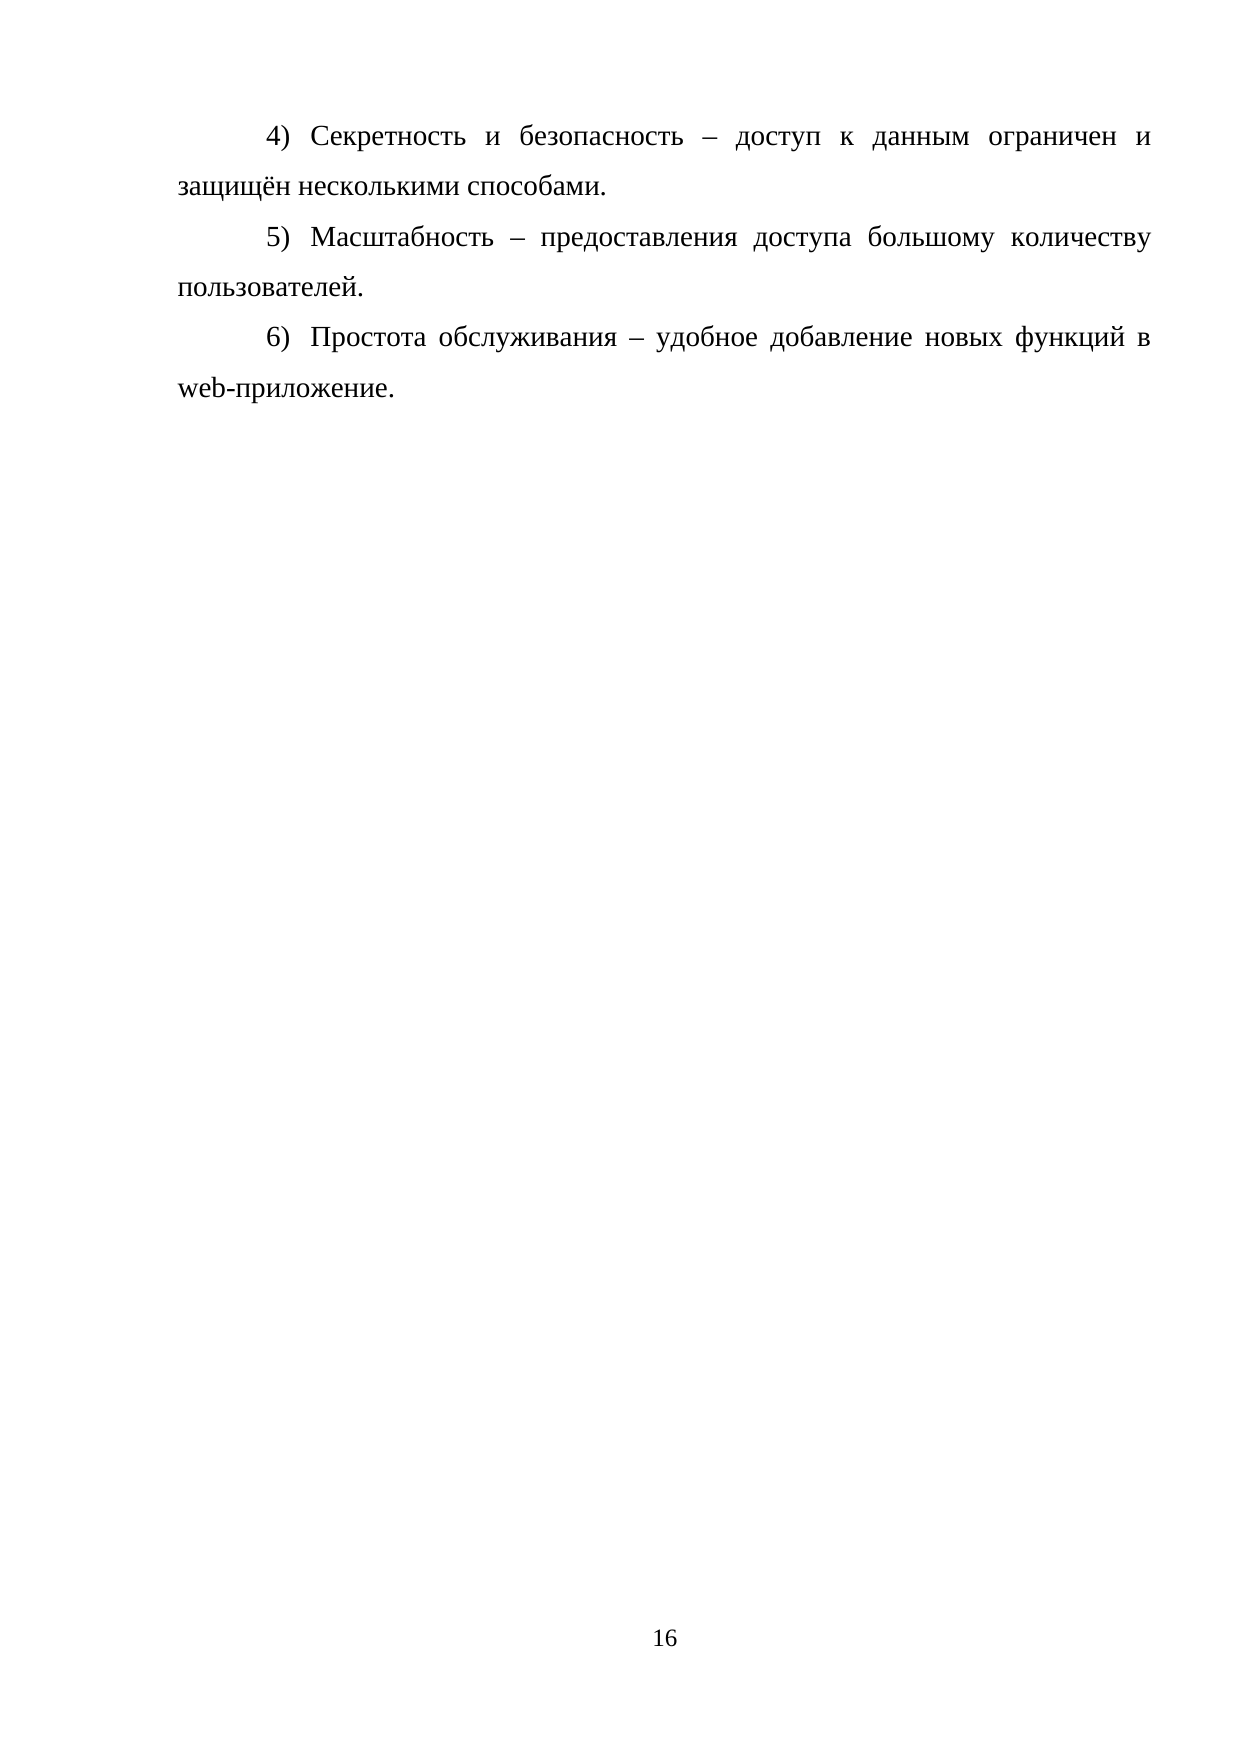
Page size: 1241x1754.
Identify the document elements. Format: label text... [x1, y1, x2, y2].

list Простота обслуживания – удобное добавление новых функций в web-приложение. [177, 319, 1152, 403]
list Секретность и безопасность – доступ к данным ограничен и защищён несколькими способами. [177, 118, 1152, 202]
list Масштабность – предоставления доступа большому количеству пользователей. [177, 219, 1152, 303]
